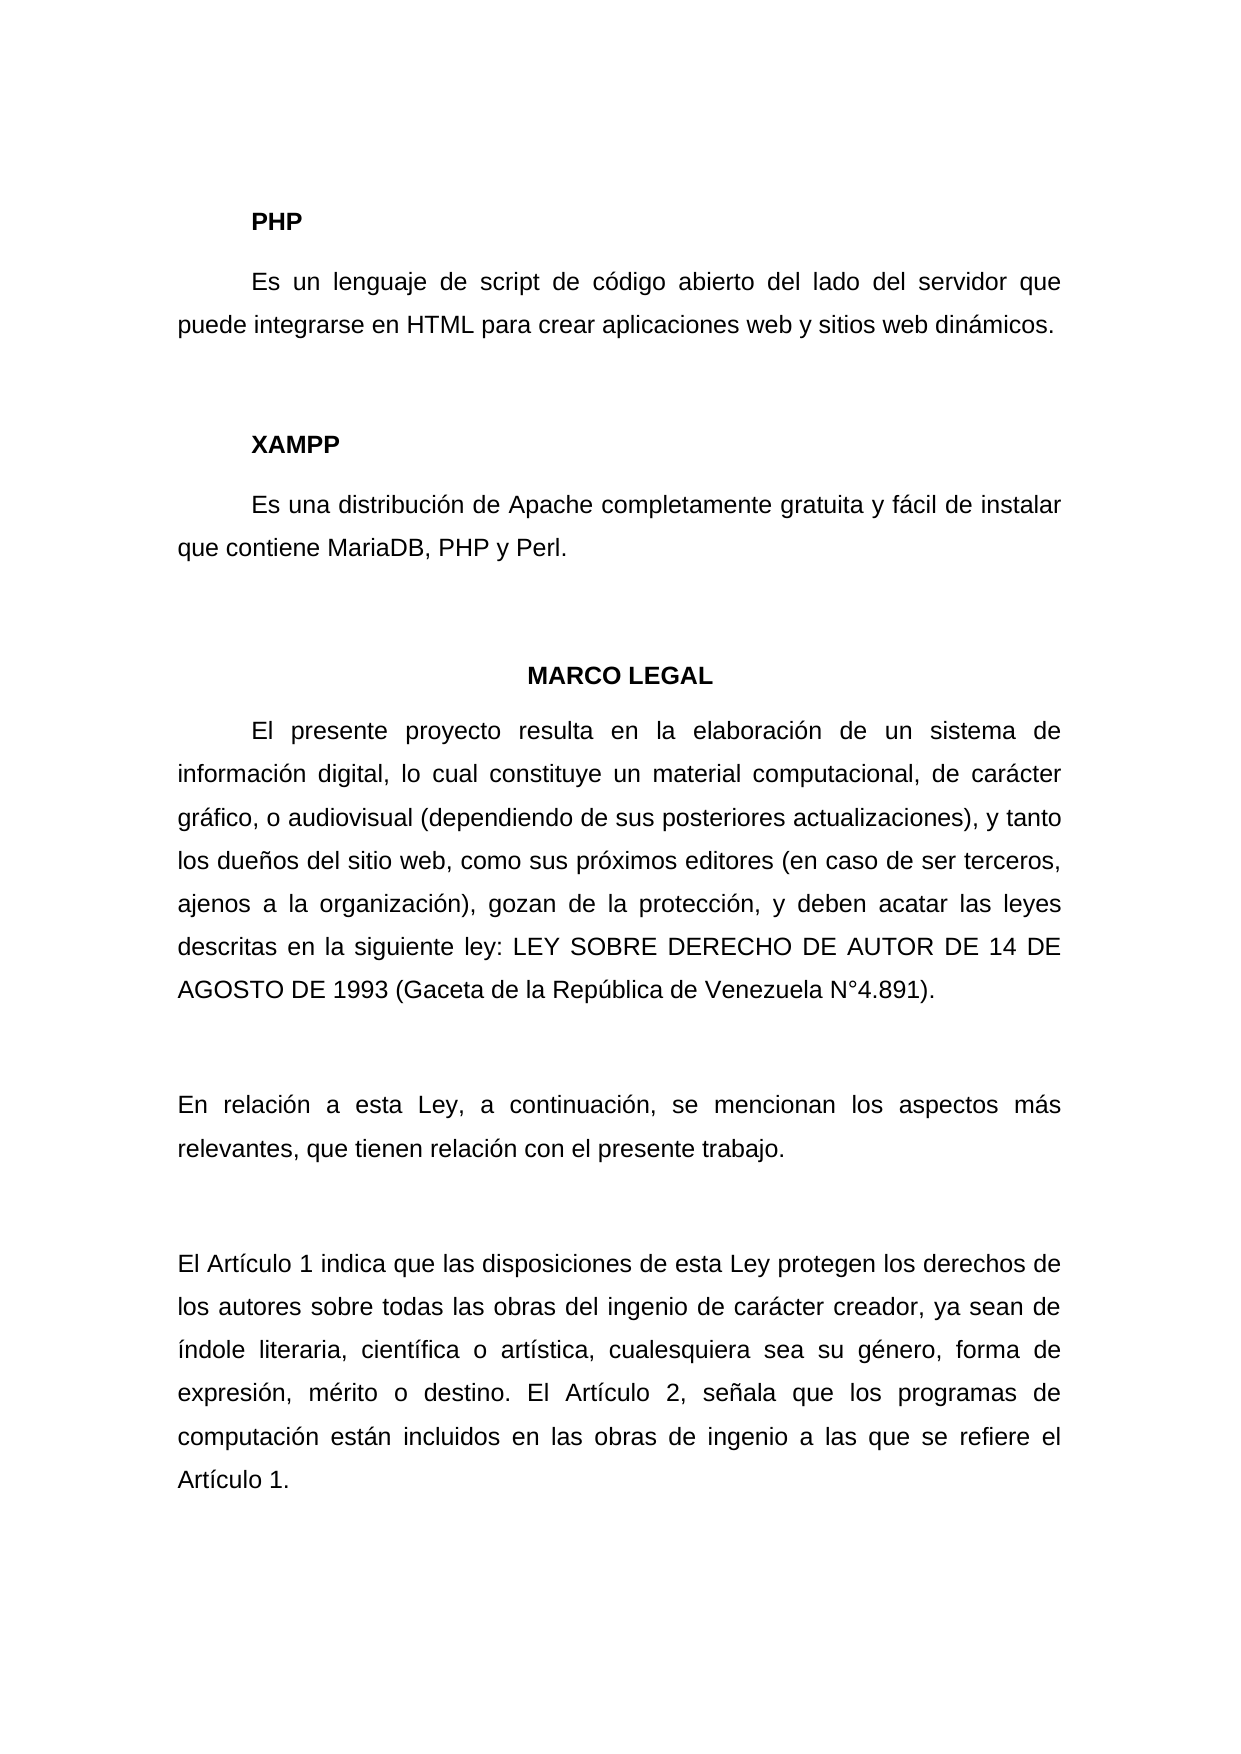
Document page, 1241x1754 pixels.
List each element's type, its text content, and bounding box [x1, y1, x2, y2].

text XAMPP [177, 430, 1063, 459]
text El Artículo 1 indica que las disposiciones de esta Ley protegen los derechos de los autores sobre todas las obras del ingenio de carácter creador, ya sean de índole literaria, científica o artística, cualesquiera sea su género, forma de expresión, mérito o destino. El Artículo 2, señala que los programas de computación están incluidos en las obras de ingenio a las que se refiere el Artículo 1. [177, 1249, 1063, 1493]
text Es un lenguaje de script de código abierto del lado del servidor que puede integrarse en HTML para crear aplicaciones web y sitios web dinámicos. [177, 267, 1063, 339]
text En relación a esta Ley, a continuación, se mencionan los aspectos más relevantes, que tienen relación con el presente trabajo. [177, 1091, 1063, 1162]
subtitle MARCO LEGAL [177, 661, 1063, 689]
text El presente proyecto resulta en la elaboración de un sistema de información digital, lo cual constituye un material computacional, de carácter gráfico, o audiovisual (dependiendo de sus posteriores actualizaciones), y tanto los dueños del sitio web, como sus próximos editores (en caso de ser terceros, ajenos a la organización), gozan de la protección, y deben acatar las leyes descritas en la siguiente ley: LEY SOBRE DERECHO DE AUTOR DE 14 DE AGOSTO DE 1993 (Gaceta de la República de Venezuela N°4.891). [177, 716, 1063, 1004]
text PHP [177, 207, 1063, 236]
text Es una distribución de Apache completamente gratuita y fácil de instalar que contiene MariaDB, PHP y Perl. [177, 490, 1063, 562]
